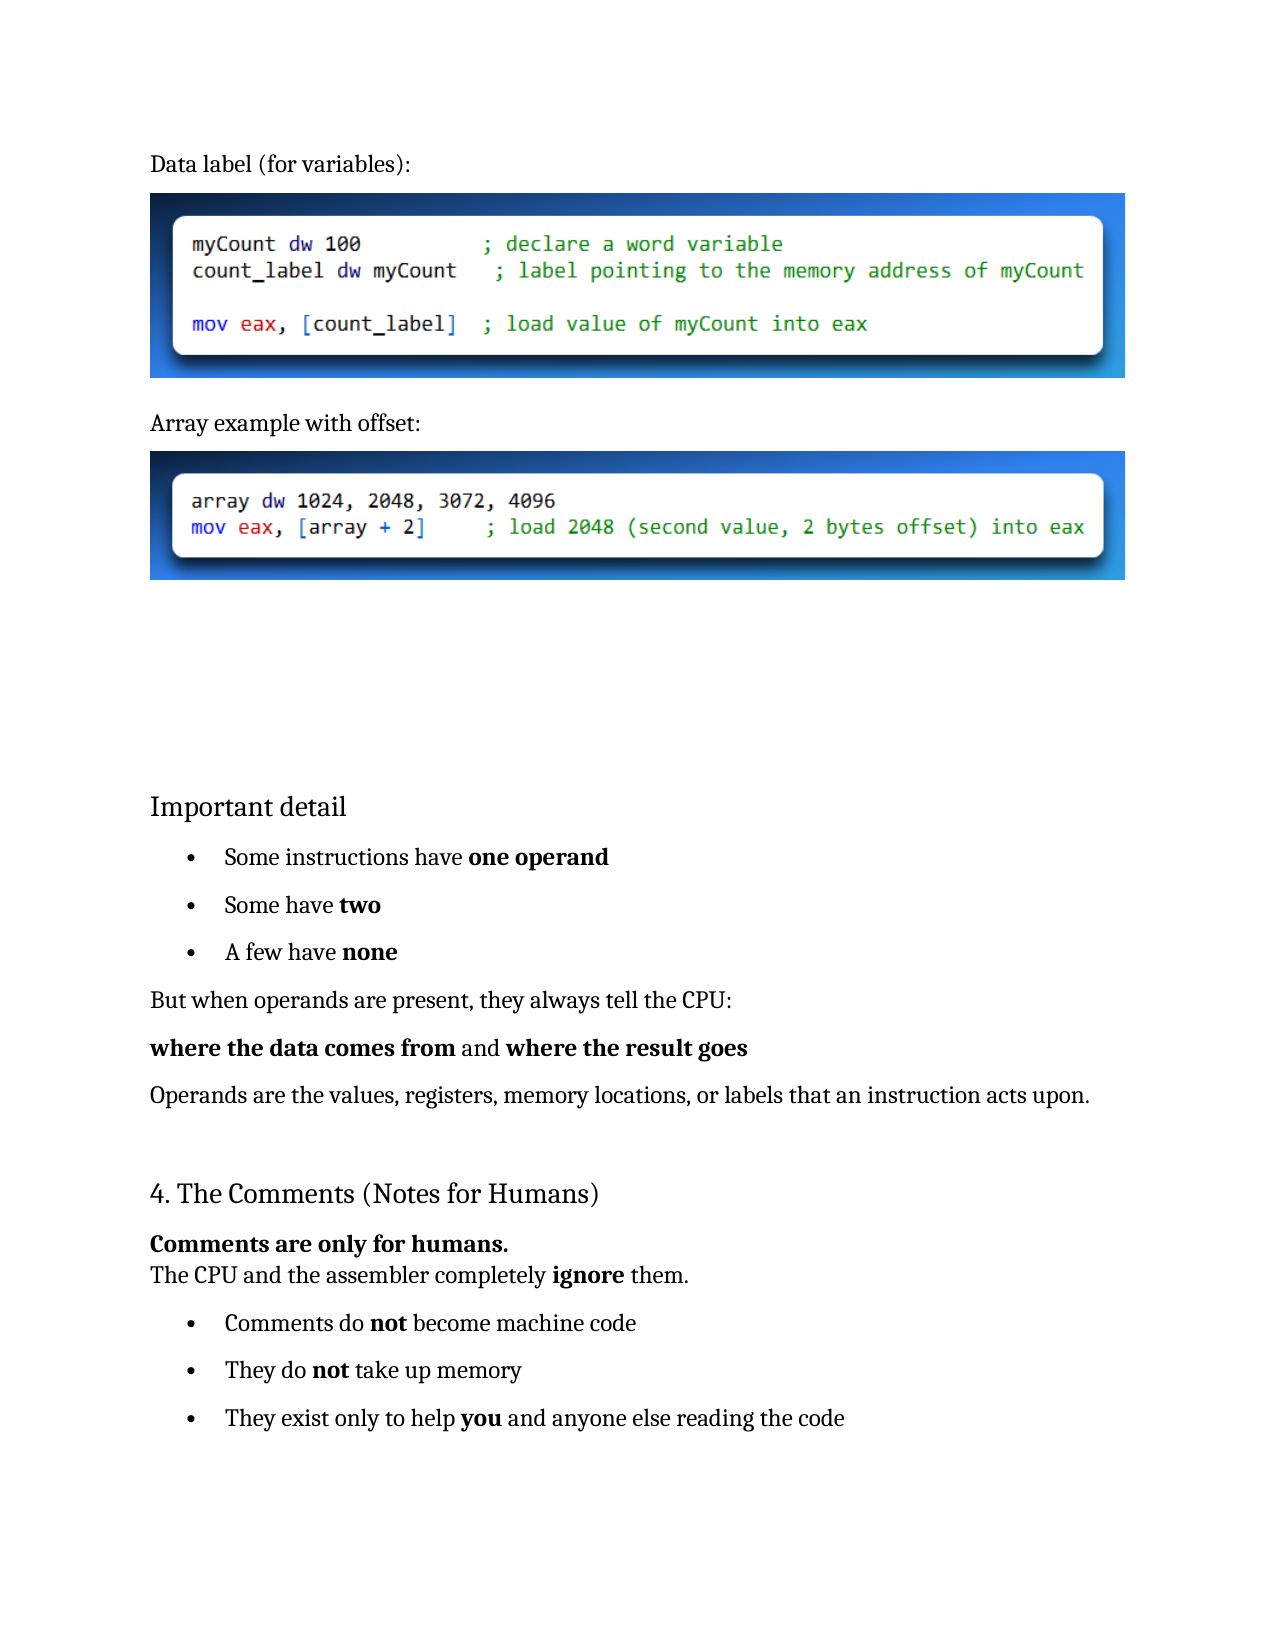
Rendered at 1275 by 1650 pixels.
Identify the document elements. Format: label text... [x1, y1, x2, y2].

list Some instructions have one operand [187, 843, 1125, 872]
text Operands are the values, registers, memory locations, or labels that an instruction acts upon. [150, 1081, 1125, 1110]
text where the data comes from and where the result goes [150, 1034, 1125, 1062]
text Important detail [150, 790, 1125, 824]
list They exist only to help you and anyone else reading the code [187, 1404, 1125, 1433]
list A few have none [187, 938, 1125, 967]
text 4. The Comments (Notes for Humans) [150, 1177, 1125, 1210]
text Array example with offset: [150, 408, 1125, 451]
text Data label (for variables): [150, 150, 1125, 193]
list Some have two [187, 891, 1125, 919]
text But when operands are present, they always tell the CPU: [150, 986, 1125, 1015]
picture [150, 193, 1125, 378]
picture [150, 451, 1125, 580]
text Comments are only for humans. The CPU and the assembler completely ignore them. [150, 1230, 1125, 1289]
list Comments do not become machine code [187, 1308, 1125, 1337]
list They do not take up memory [187, 1356, 1125, 1385]
